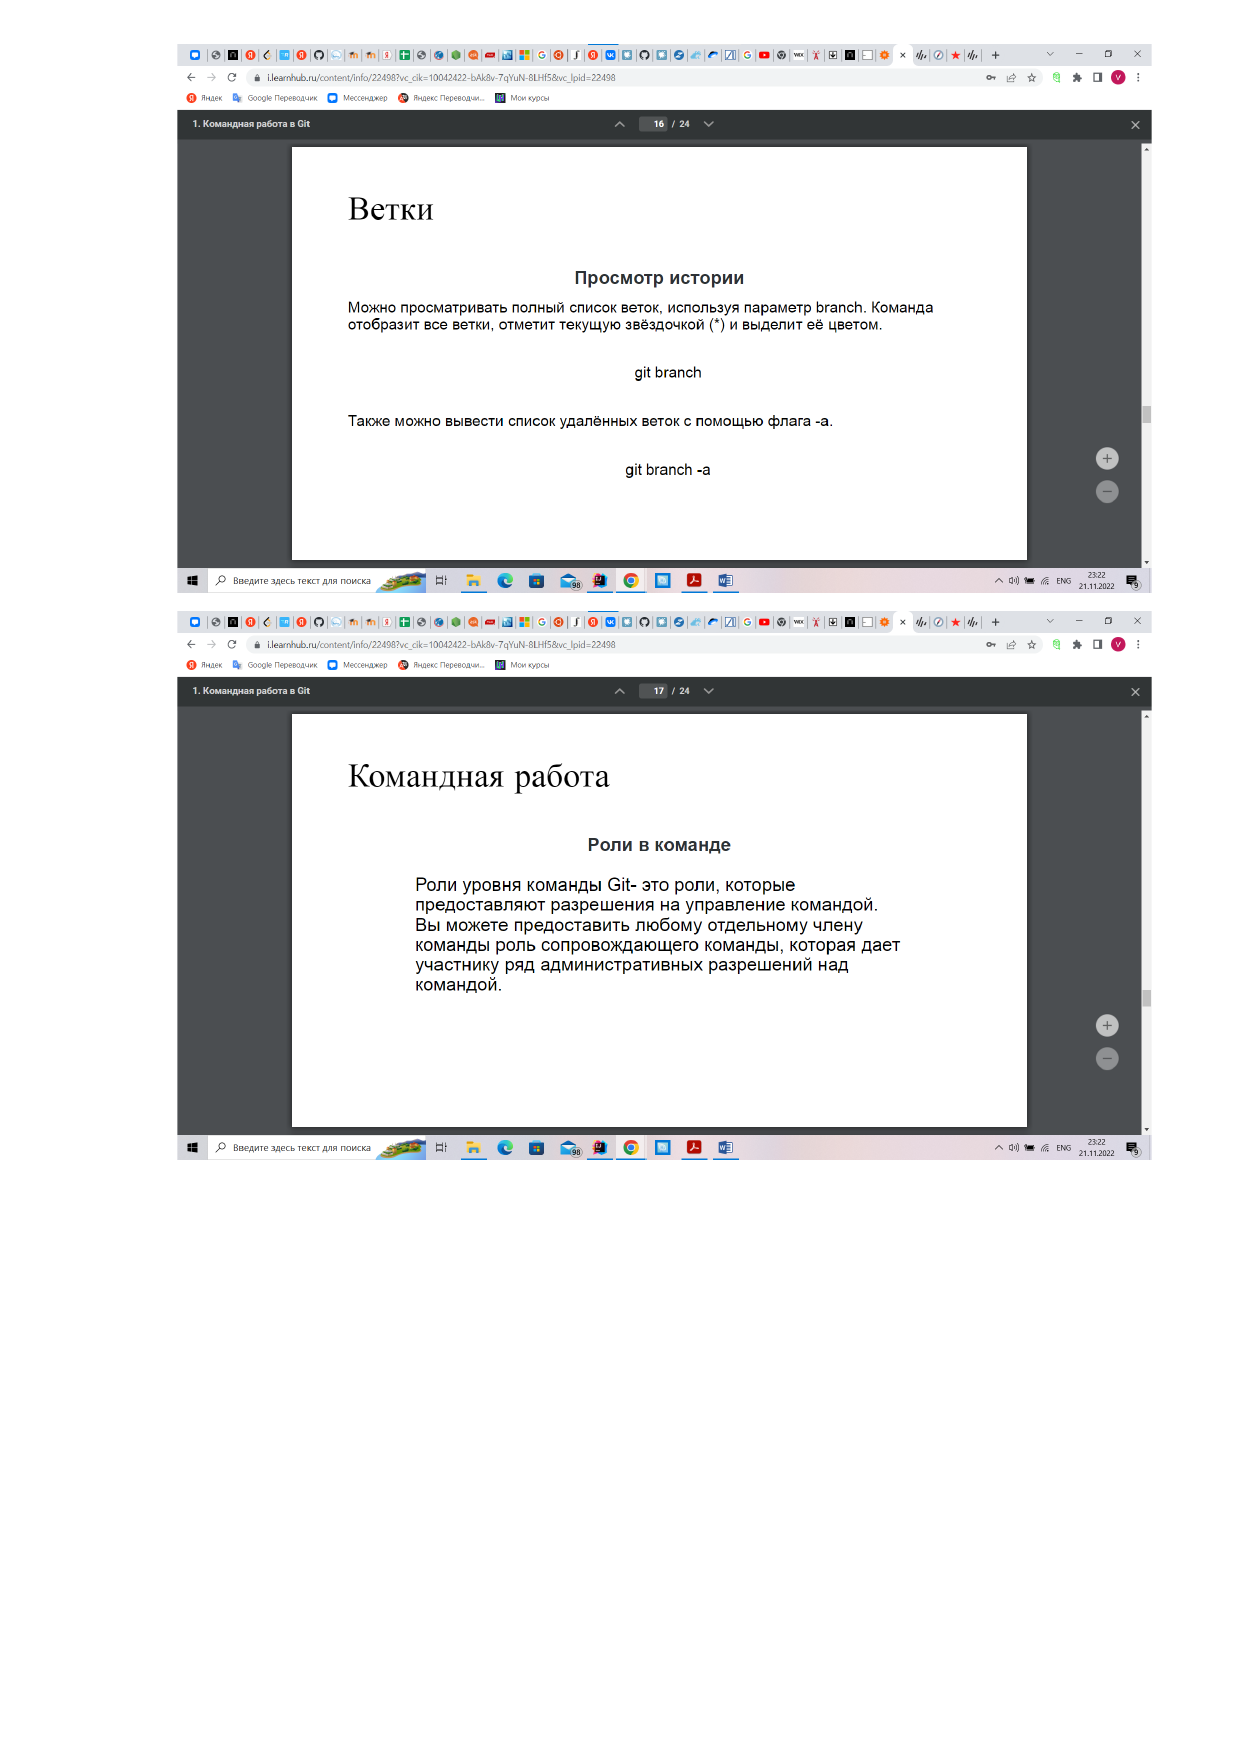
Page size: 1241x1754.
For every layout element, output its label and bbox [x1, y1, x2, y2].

picture [177, 44, 1152, 593]
picture [177, 611, 1152, 1160]
